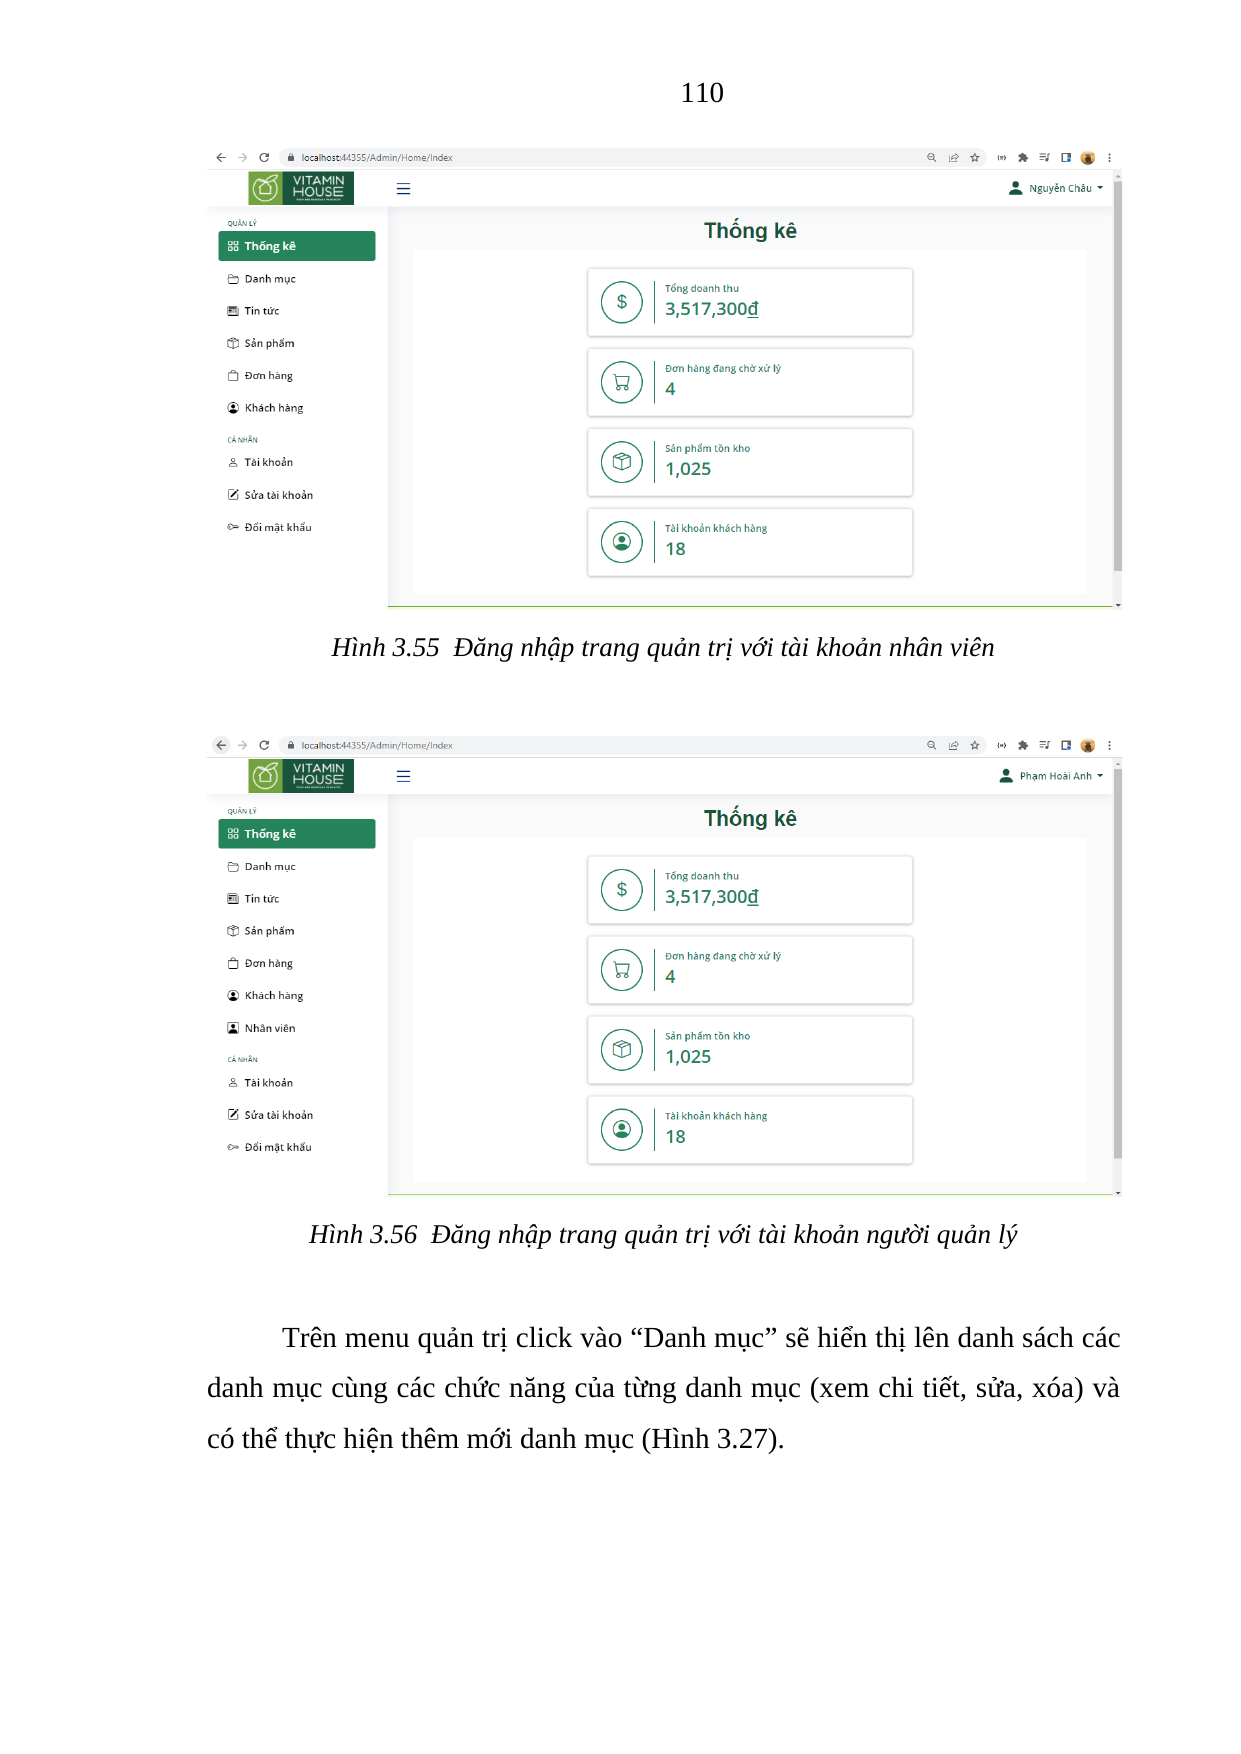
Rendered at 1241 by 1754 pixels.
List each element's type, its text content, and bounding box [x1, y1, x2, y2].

picture [206, 733, 1123, 1197]
picture [206, 147, 1123, 610]
text Trên menu quản trị click vào “Danh mục” sẽ hiển thị lên danh sách các danh mục cùng các chức năng của từng danh mục (xem chi tiết, sửa, xóa) và có thể thực hiện thêm mới danh mục (Hình 3.27). [207, 1320, 1122, 1454]
